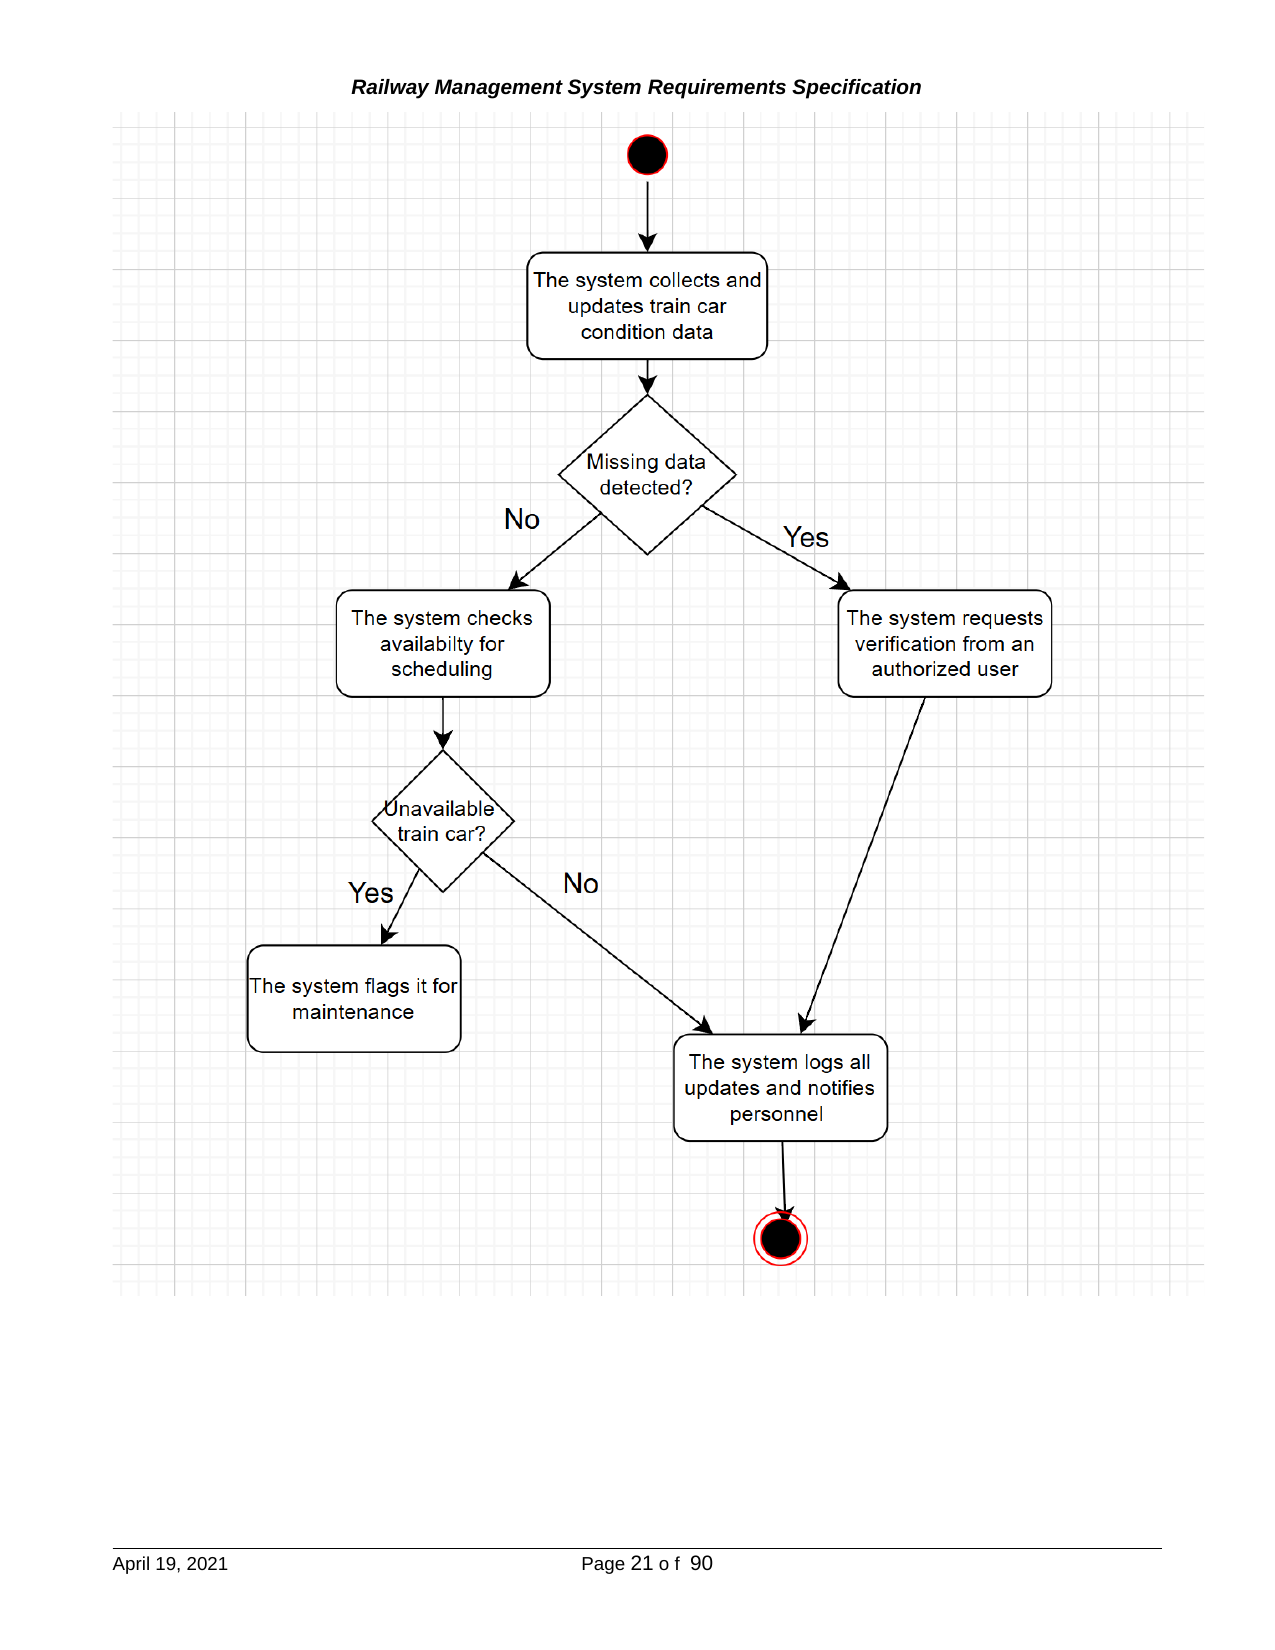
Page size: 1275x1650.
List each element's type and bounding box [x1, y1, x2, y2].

picture [112, 112, 1205, 1296]
